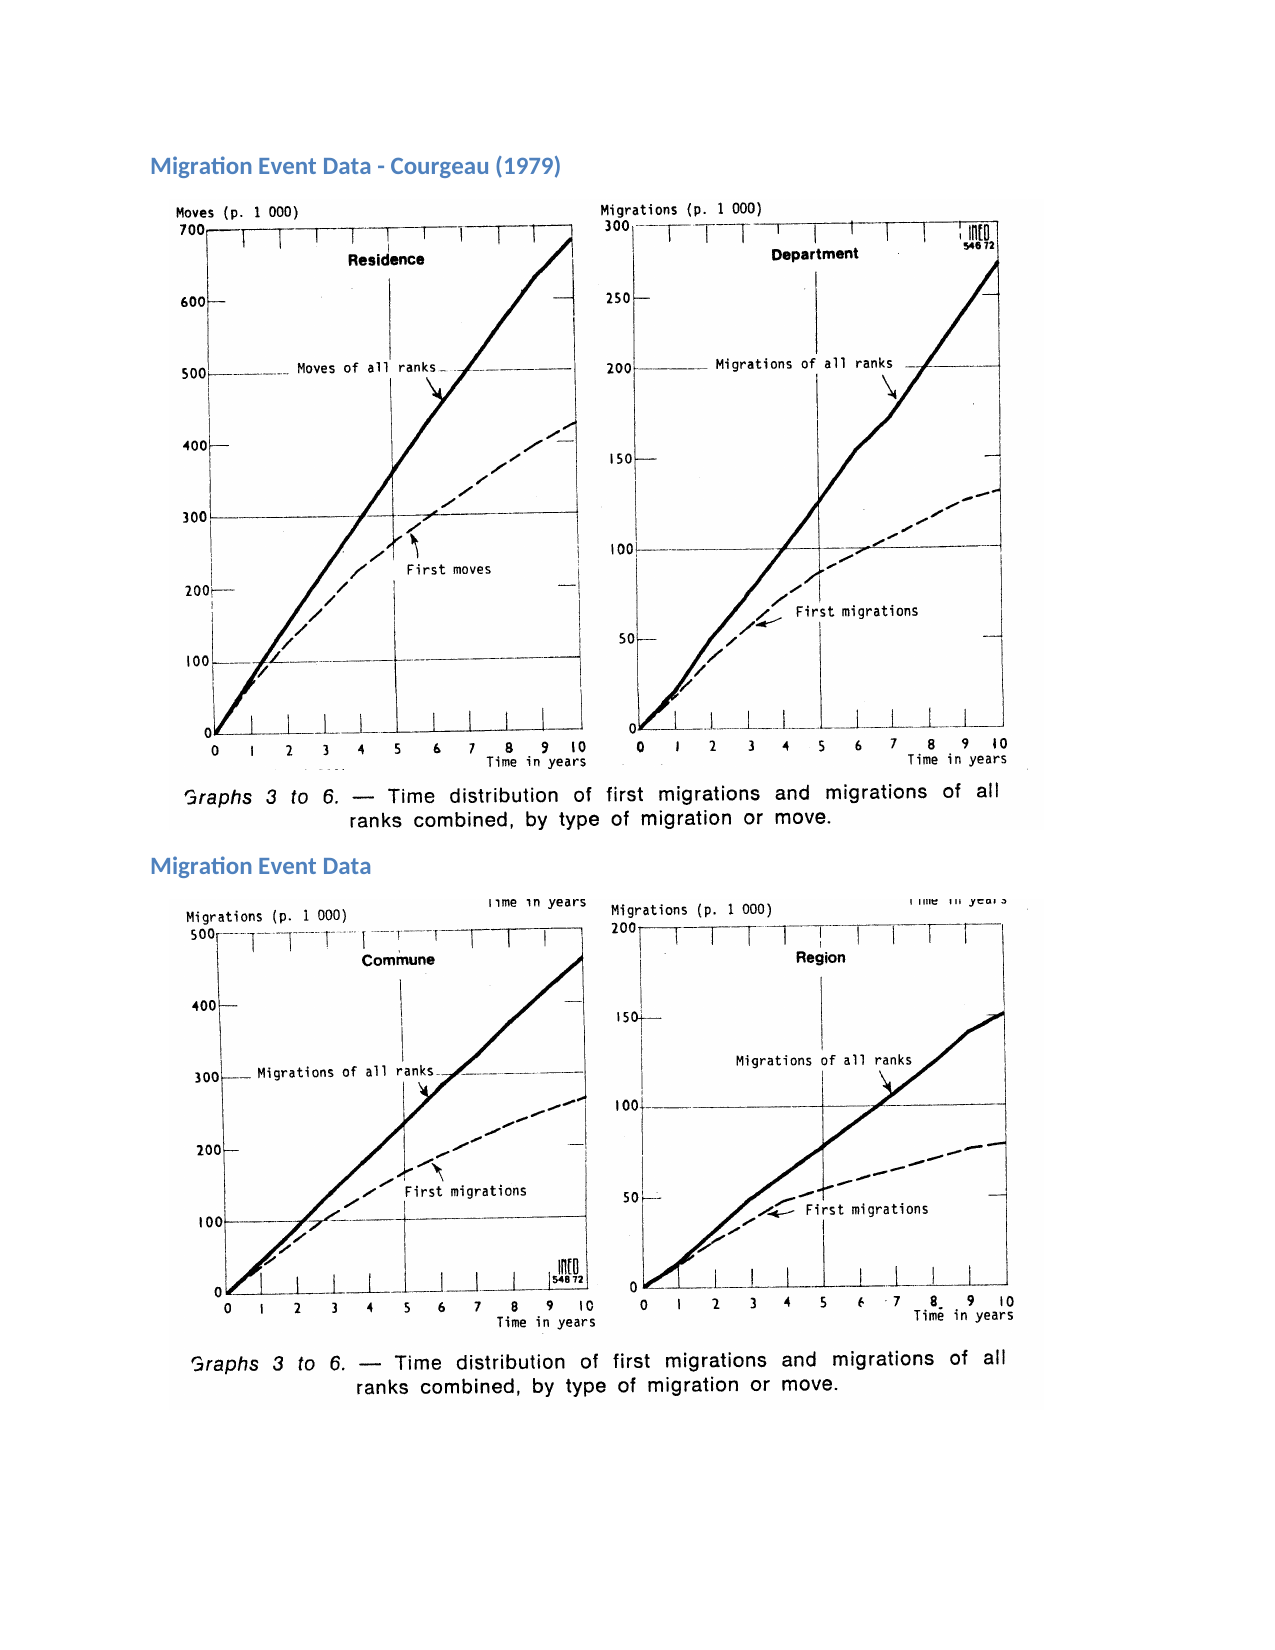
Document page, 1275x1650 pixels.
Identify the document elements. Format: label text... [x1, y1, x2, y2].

subtitle Migration Event Data [150, 850, 1125, 881]
picture [168, 899, 1044, 1410]
picture [168, 199, 1044, 830]
subtitle Migration Event Data - Courgeau (1979) [150, 150, 1125, 181]
